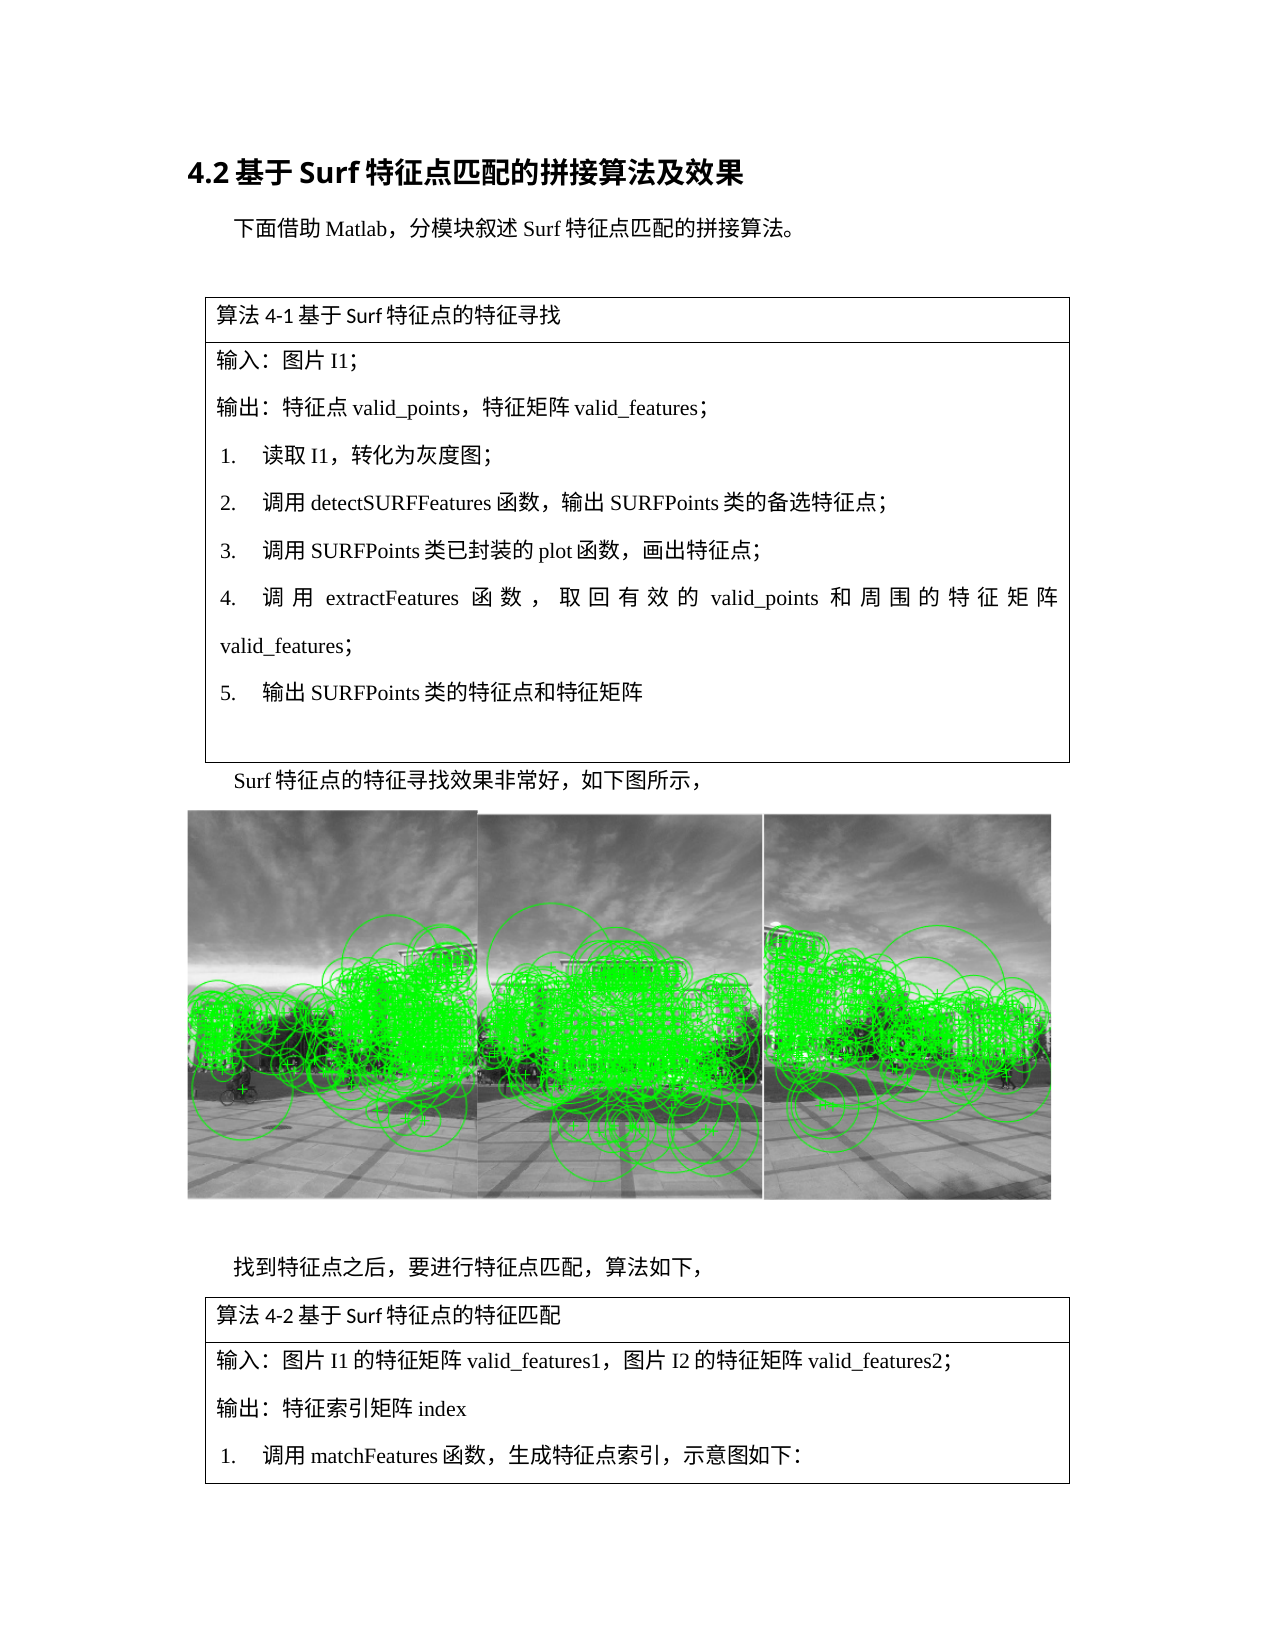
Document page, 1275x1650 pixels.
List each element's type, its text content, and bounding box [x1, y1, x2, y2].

text Surf特征点的特征寻找效果非常好，如下图所示， [187, 763, 1087, 795]
table_header 算法4-1基于Surf特征点的特征寻找 [206, 298, 1069, 342]
table_header 算法4-2基于Surf特征点的特征匹配 [206, 1298, 1069, 1342]
text 找到特征点之后，要进行特征点匹配，算法如下， [187, 1249, 1087, 1281]
subtitle 4.2基于Surf特征点匹配的拼接算法及效果 [187, 150, 1087, 192]
text 下面借助Matlab，分模块叙述Surf特征点匹配的拼接算法。 [187, 211, 1087, 243]
table_cell 输入：图片I1； 输出：特征点valid_points，特征矩阵valid_features； 读取I1，转化为灰度图； 调用detectSURFFeatures函数，输出SURFPoints类的备选特征点； 调用SURFPoints类已封装的plot函数，画出特征点； 调用extractFeatures函数，取回有效的valid_points和周围的特征矩阵valid_features； 输出SURFPoints类的特征点和特征矩阵 [206, 343, 1069, 762]
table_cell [206, 1343, 1069, 1482]
